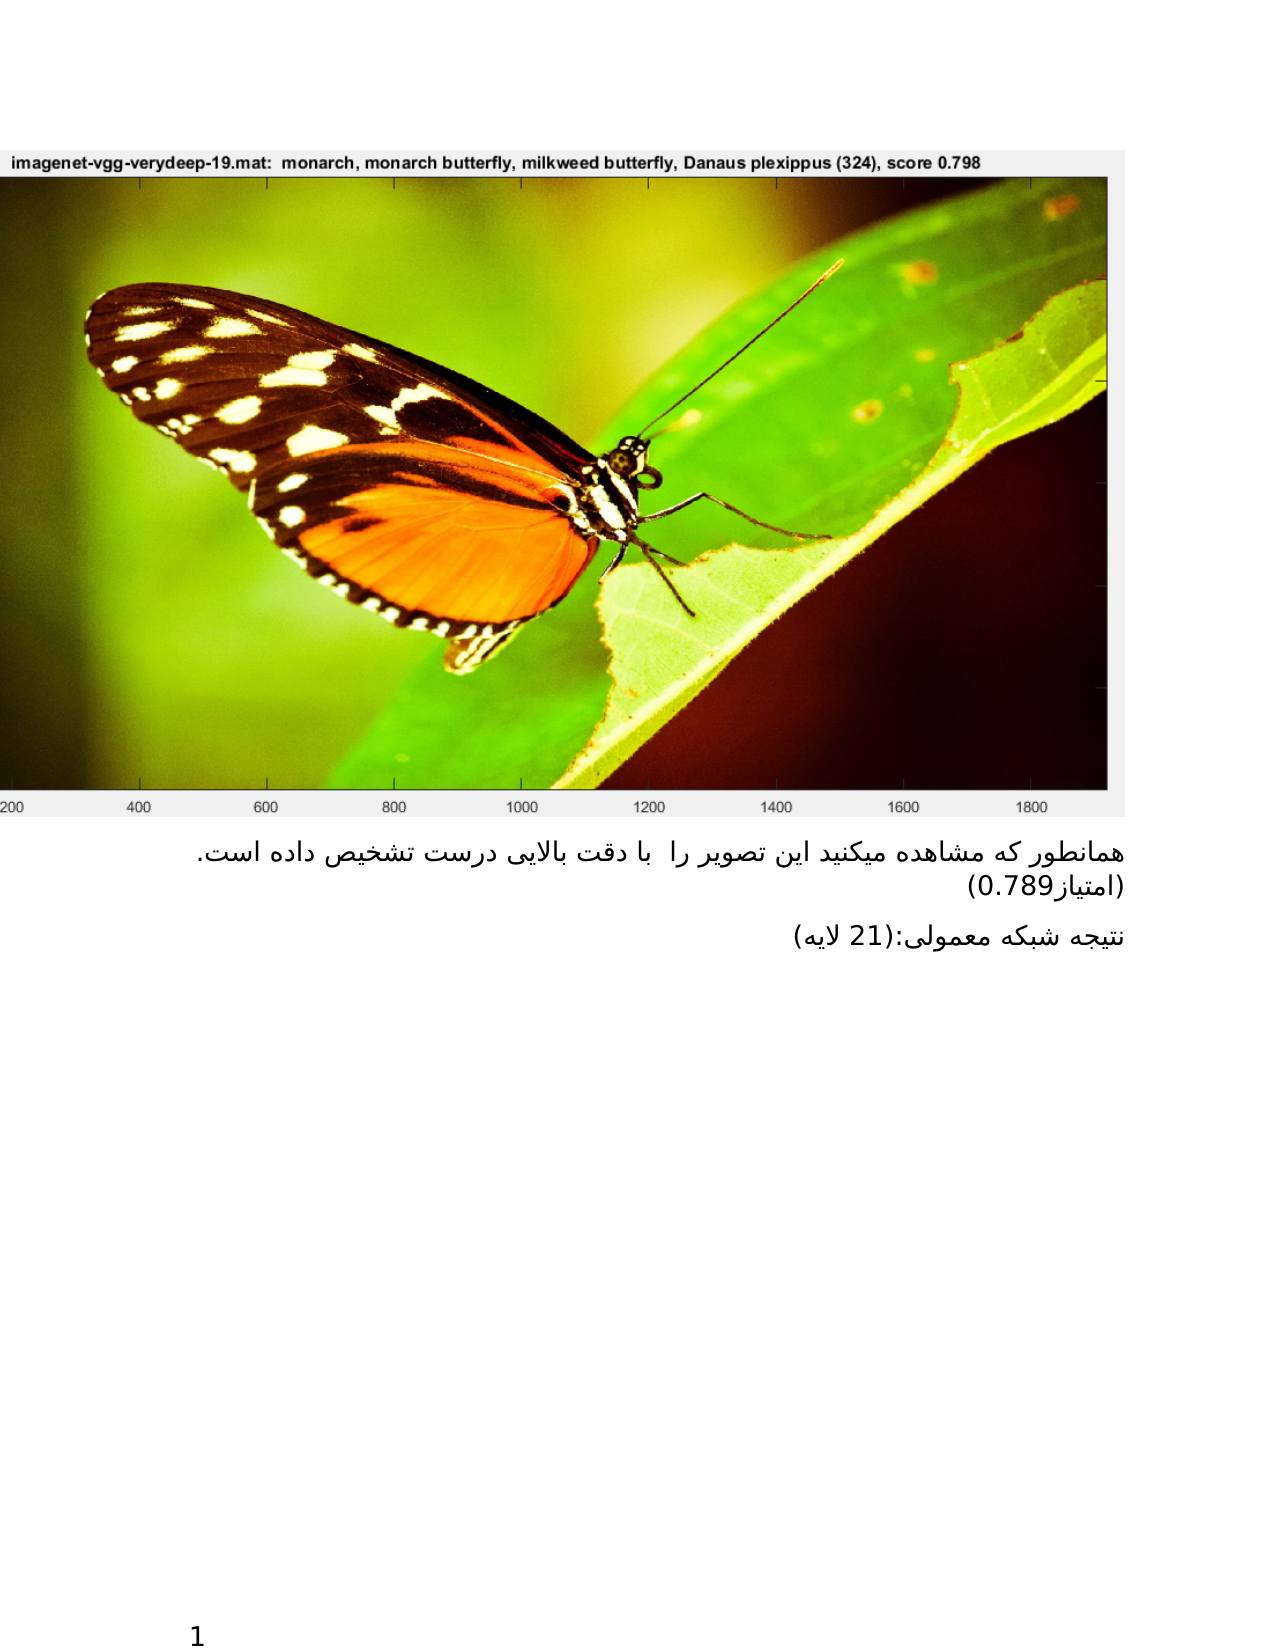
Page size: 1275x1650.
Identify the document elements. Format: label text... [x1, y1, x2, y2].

text همانطور که مشاهده میکنید این تصویر را با دقت بالایی درست تشخیص داده است.(امتیاز0.789) [150, 836, 1125, 901]
text نتیجه شبکه معمولی:(21 لایه) [150, 921, 1125, 952]
picture [0, 150, 1125, 817]
